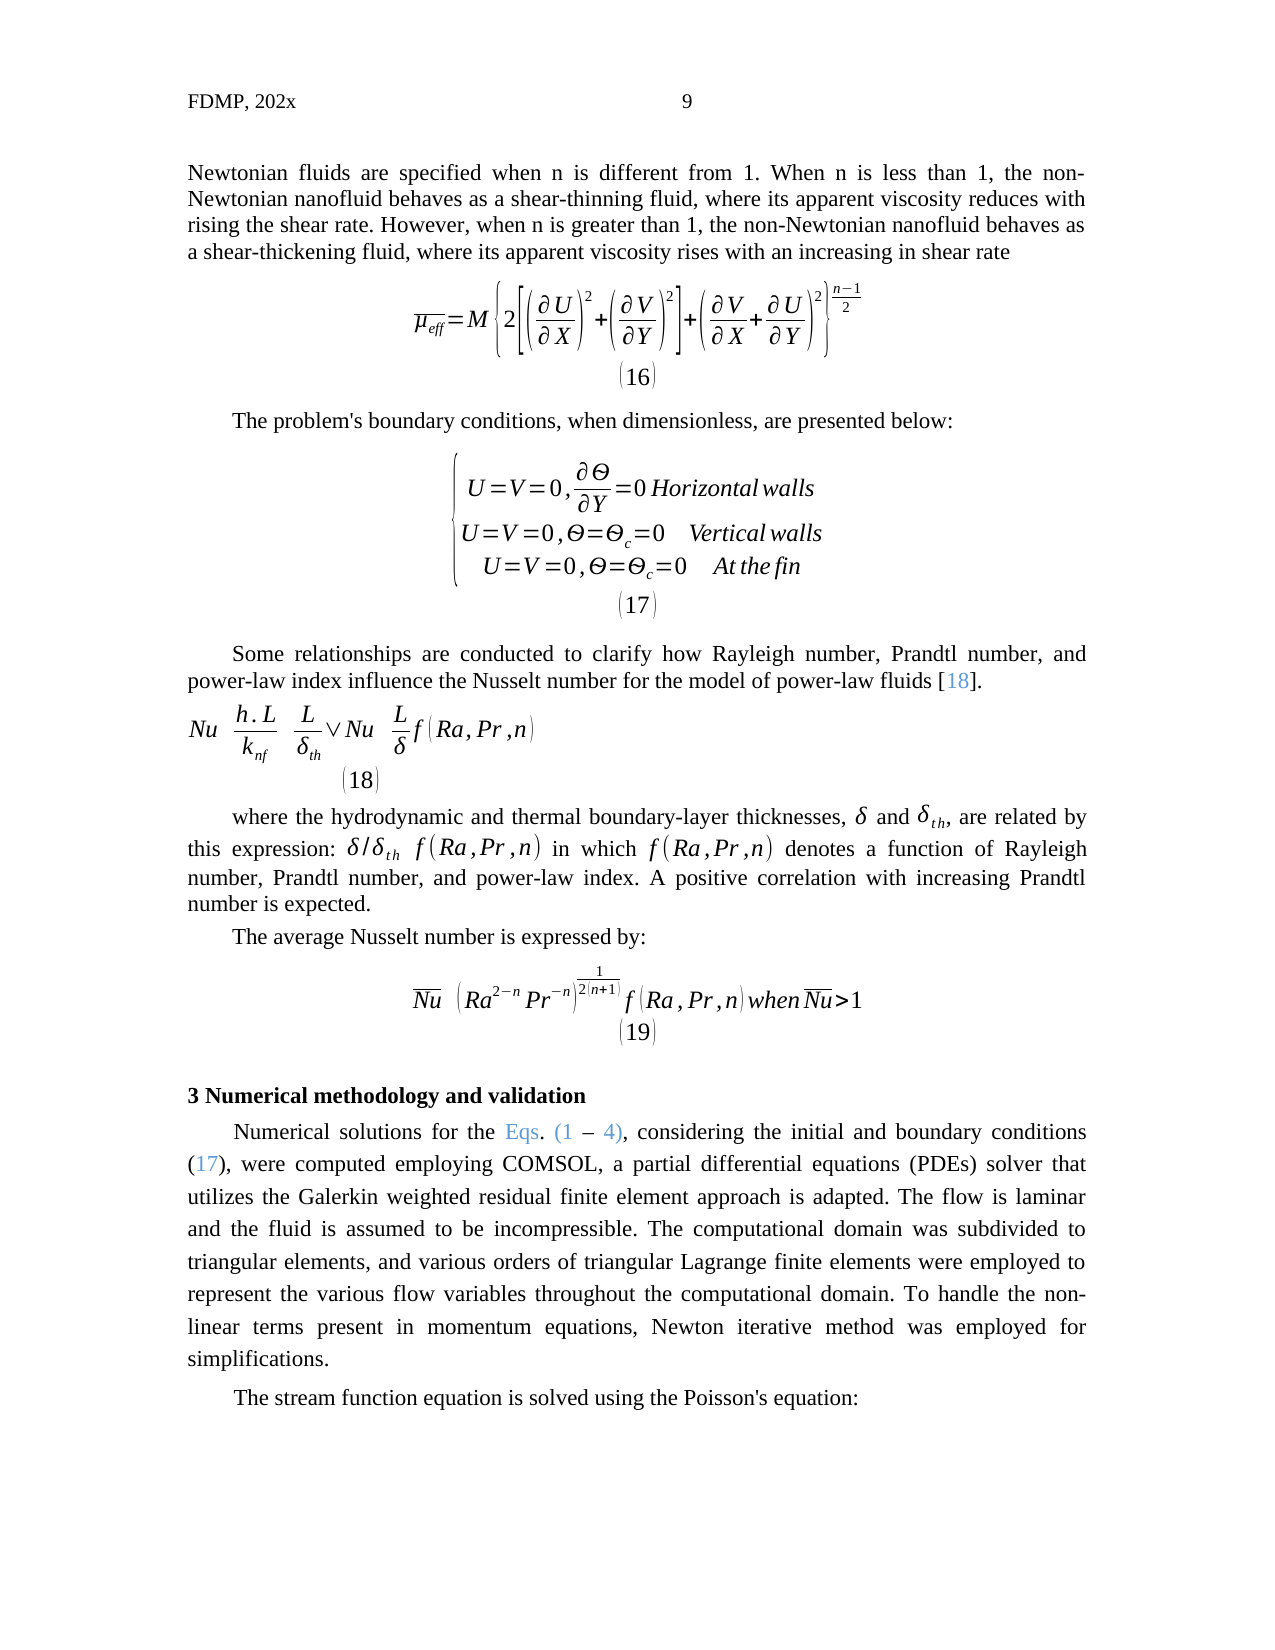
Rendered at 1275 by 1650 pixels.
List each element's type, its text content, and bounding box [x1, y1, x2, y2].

text where the hydrodynamic and thermal boundary-layer thicknesses, and , are related by this expression: in which denotes a function of Rayleigh number, Prandtl number, and power-law index. A positive correlation with increasing Prandtl number is expected. [187, 801, 1087, 917]
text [187, 159, 1087, 264]
text 3 Numerical methodology and validation [187, 1082, 1087, 1108]
text Some relationships are conducted to clarify how Rayleigh number, Prandtl number, and power-law index influence the Nusselt number for the model of power-law fluids [18]. [187, 641, 1087, 693]
text The stream function equation is solved using the Poisson's equation: [187, 1381, 1087, 1413]
text The average Nusselt number is expressed by: [187, 923, 1087, 949]
text The problem's boundary conditions, when dimensionless, are presented below: [187, 407, 1087, 433]
text Numerical solutions for the Eqs. (1 – 4), considering the initial and boundary conditions (17), were computed employing COMSOL, a partial differential equations (PDEs) solver that utilizes the Galerkin weighted residual finite element approach is adapted. The flow is laminar and the fluid is assumed to be incompressible. The computational domain was subdivided to triangular elements, and various orders of triangular Lagrange finite elements were employed to represent the various flow variables throughout the computational domain. To handle the non-linear terms present in momentum equations, Newton iterative method was employed for simplifications. [187, 1115, 1087, 1375]
